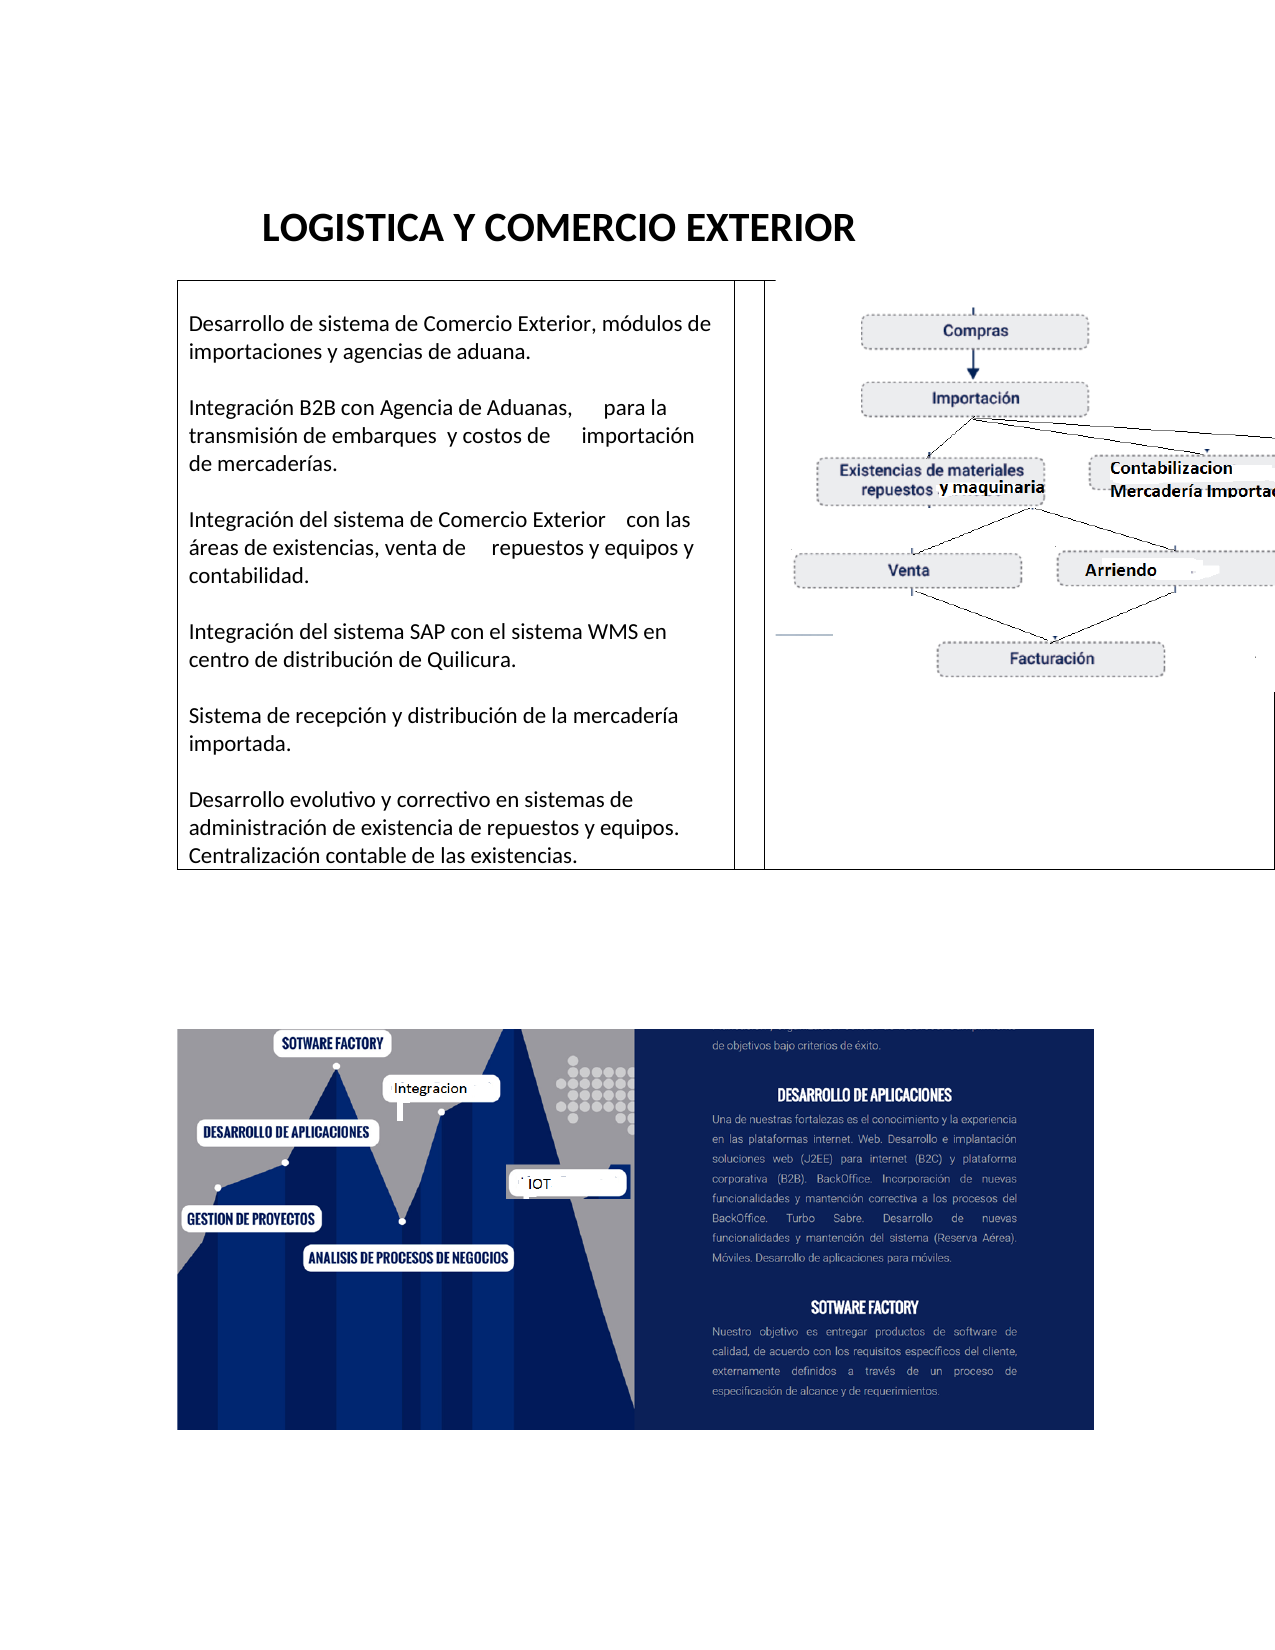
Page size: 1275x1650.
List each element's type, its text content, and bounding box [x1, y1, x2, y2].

table_header Desarrollo de sistema de Comercio Exterior, módulos de importaciones y agencias de aduana. Integración B2B con Agencia de Aduanas, para la transmisión de embarques y costos de importación de mercaderías. Integración del sistema de Comercio Exterior con las áreas de existencias, venta de repuestos y equipos y contabilidad. Integración del sistema SAP con el sistema WMS en centro de distribución de Quilicura. Sistema de recepción y distribución de la mercadería importada. Desarrollo evolutivo y correctivo en sistemas de administración de existencia de repuestos y equipos. Centralización contable de las existencias. [178, 281, 734, 869]
text LOGISTICA Y COMERCIO EXTERIOR [177, 201, 1098, 251]
table_header [765, 281, 1274, 869]
table_header [735, 281, 764, 869]
picture [775, 280, 1275, 692]
picture [177, 1029, 1097, 1430]
